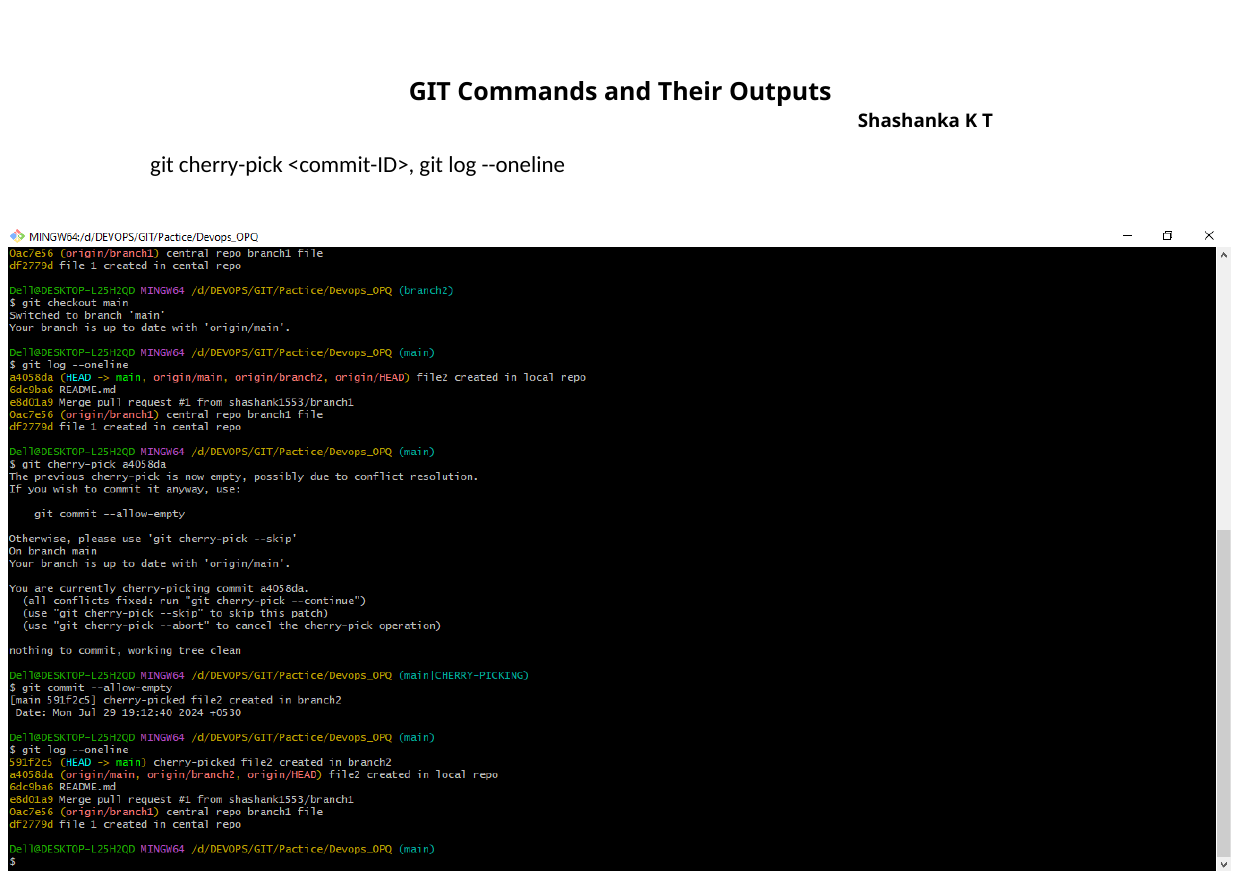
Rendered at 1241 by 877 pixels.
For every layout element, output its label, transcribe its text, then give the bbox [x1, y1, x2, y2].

picture [8, 226, 1231, 871]
text git cherry-pick <commit-ID>, git log --oneline [150, 150, 1090, 178]
